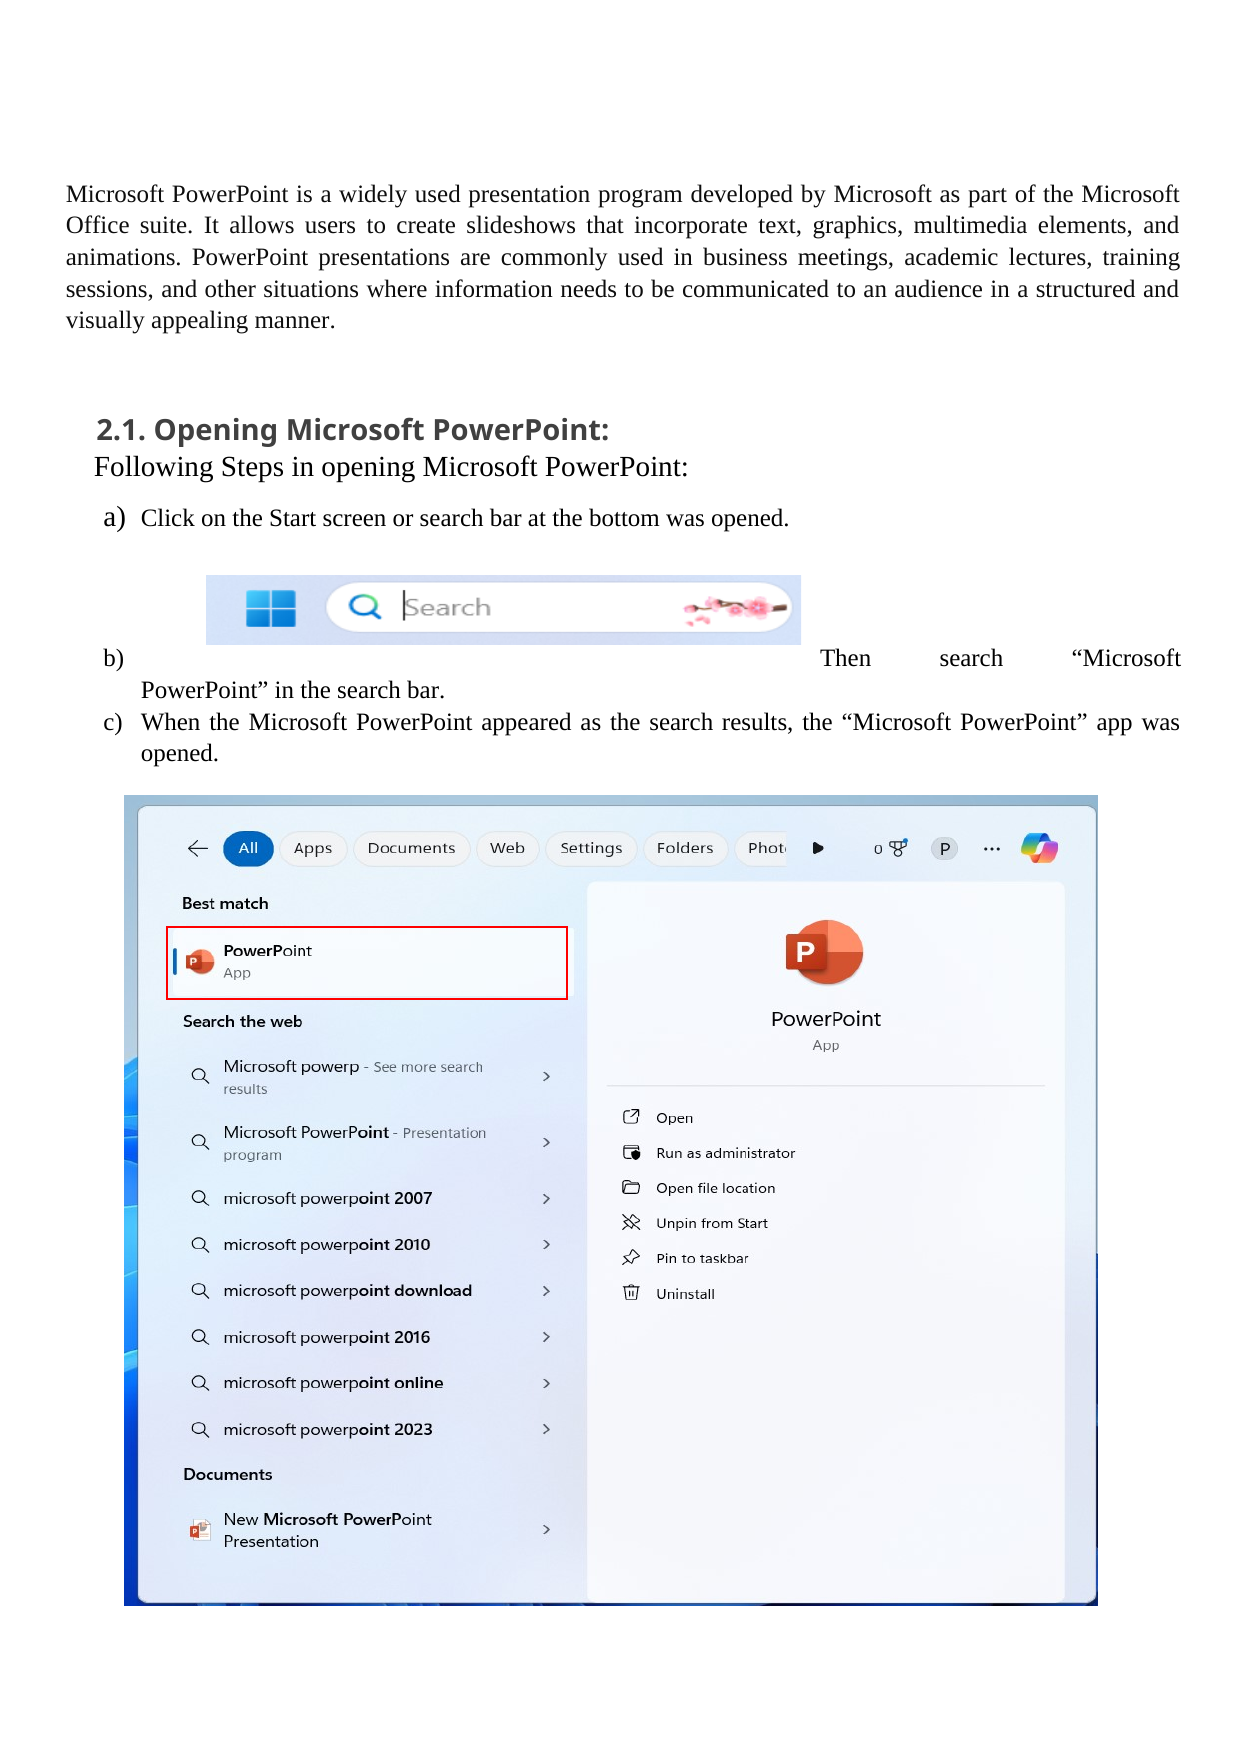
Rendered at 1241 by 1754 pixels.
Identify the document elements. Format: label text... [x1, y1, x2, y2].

list Then search “Microsoft PowerPoint” in the search bar. [103, 643, 1181, 704]
picture [204, 575, 801, 644]
text Following Steps in opening Microsoft PowerPoint: [66, 449, 1181, 482]
list Click on the Start screen or search bar at the bottom was opened. [103, 499, 1181, 533]
text Microsoft PowerPoint is a widely used presentation program developed by Microsoft as part of the Microsoft Office suite. It allows users to create slideshows that incorporate text, graphics, multimedia elements, and animations. PowerPoint presentations are commonly used in business meetings, academic lectures, training sessions, and other situations where information needs to be communicated to an audience in a structured and visually appealing manner. [66, 302, 1181, 334]
picture [122, 795, 1097, 1604]
list When the Microsoft PowerPoint appeared as the search results, the “Microsoft PowerPoint” app was opened. [103, 707, 1181, 767]
subtitle 2.1. Opening Microsoft PowerPoint: [66, 409, 1181, 449]
